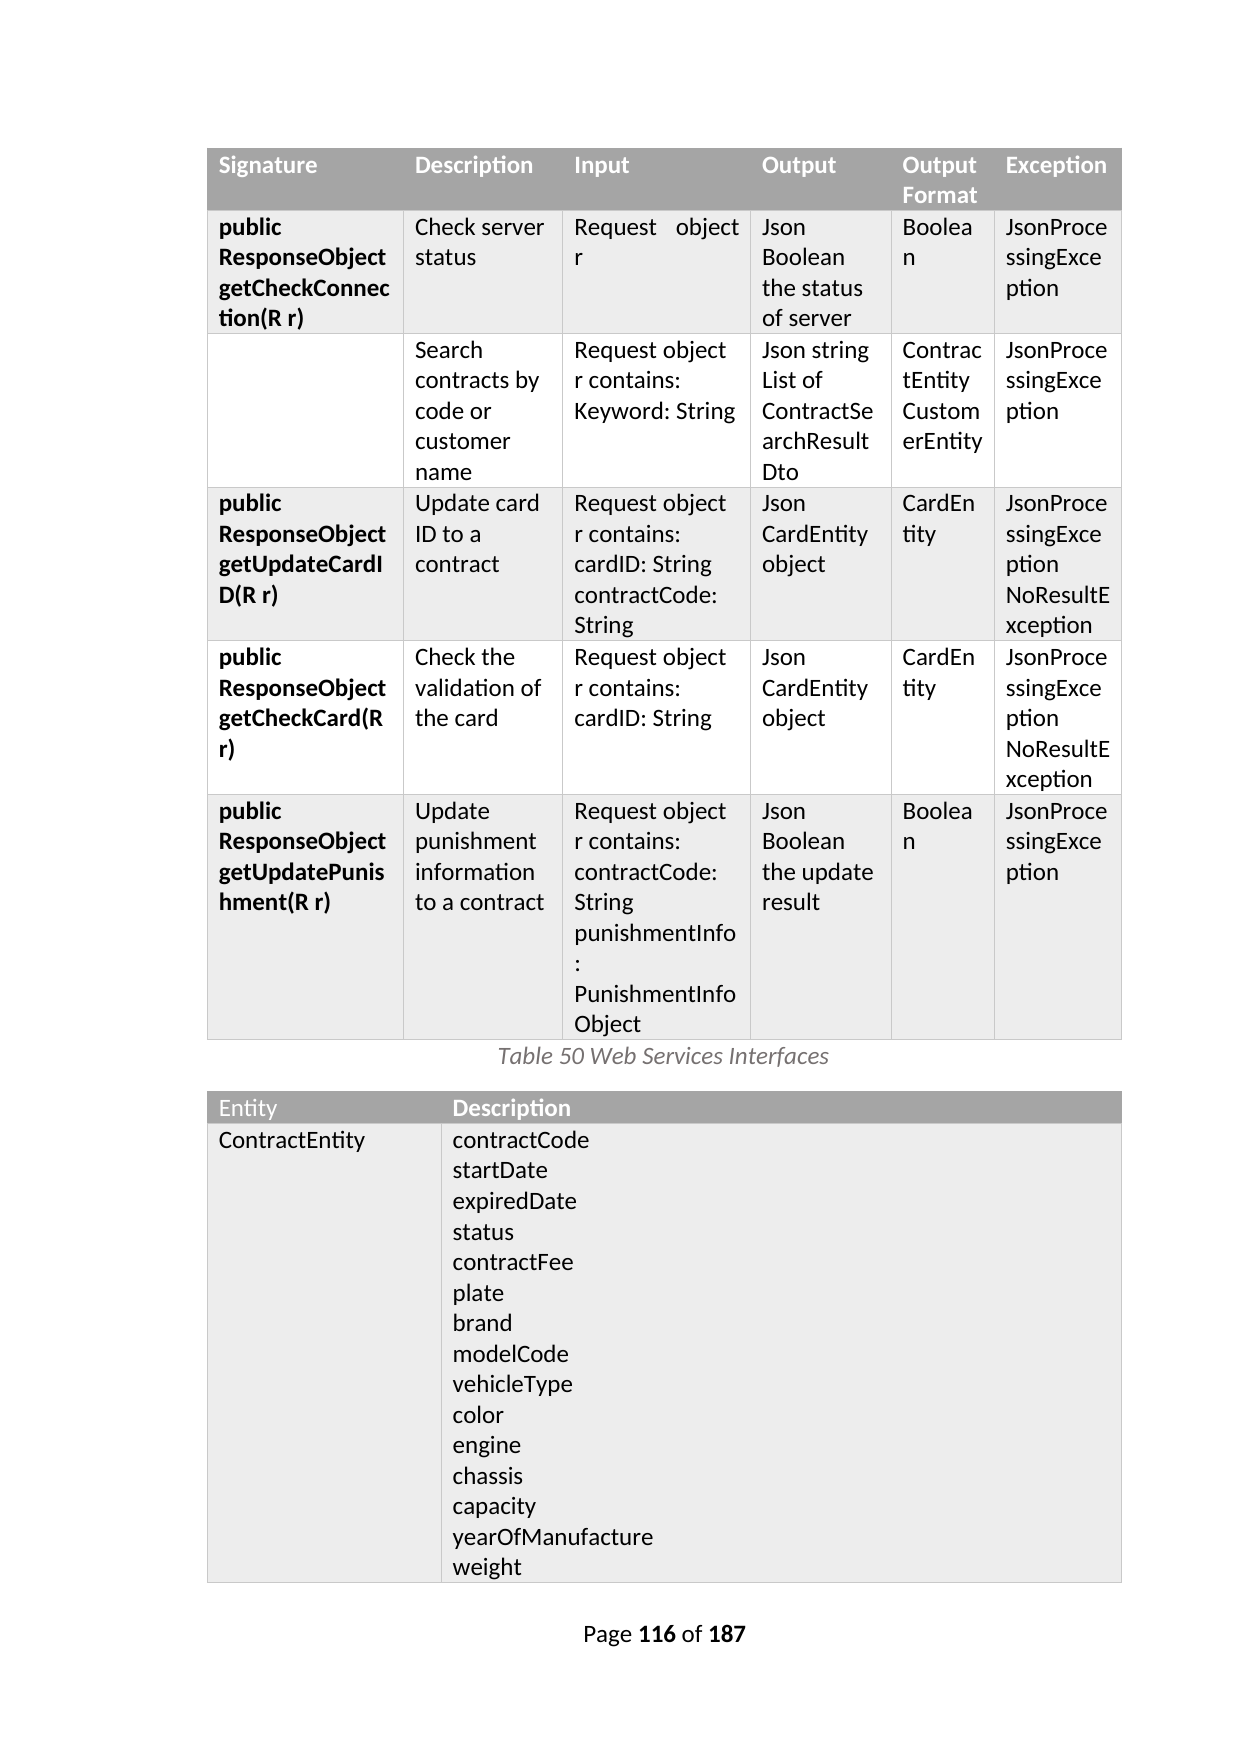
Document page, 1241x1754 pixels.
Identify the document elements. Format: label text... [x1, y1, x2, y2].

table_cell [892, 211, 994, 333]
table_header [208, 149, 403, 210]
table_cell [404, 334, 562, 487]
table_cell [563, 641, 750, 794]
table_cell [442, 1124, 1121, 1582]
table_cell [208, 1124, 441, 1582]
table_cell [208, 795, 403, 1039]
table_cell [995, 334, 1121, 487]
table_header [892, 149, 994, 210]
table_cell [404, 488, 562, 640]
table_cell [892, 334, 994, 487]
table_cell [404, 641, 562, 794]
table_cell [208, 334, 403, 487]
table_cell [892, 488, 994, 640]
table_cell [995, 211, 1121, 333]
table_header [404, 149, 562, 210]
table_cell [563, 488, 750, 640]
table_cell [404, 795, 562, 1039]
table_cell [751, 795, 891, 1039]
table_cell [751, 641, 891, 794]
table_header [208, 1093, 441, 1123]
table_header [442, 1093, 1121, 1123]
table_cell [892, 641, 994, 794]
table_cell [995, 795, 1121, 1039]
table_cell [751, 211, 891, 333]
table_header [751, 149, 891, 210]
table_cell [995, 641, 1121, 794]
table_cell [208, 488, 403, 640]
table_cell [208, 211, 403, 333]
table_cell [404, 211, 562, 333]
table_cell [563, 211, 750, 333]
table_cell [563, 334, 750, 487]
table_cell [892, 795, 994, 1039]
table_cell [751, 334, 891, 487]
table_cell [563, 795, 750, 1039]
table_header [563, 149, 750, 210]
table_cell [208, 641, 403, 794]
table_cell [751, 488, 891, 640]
text Table Web Services Interfaces [207, 1040, 1122, 1071]
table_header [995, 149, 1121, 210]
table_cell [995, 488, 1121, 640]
